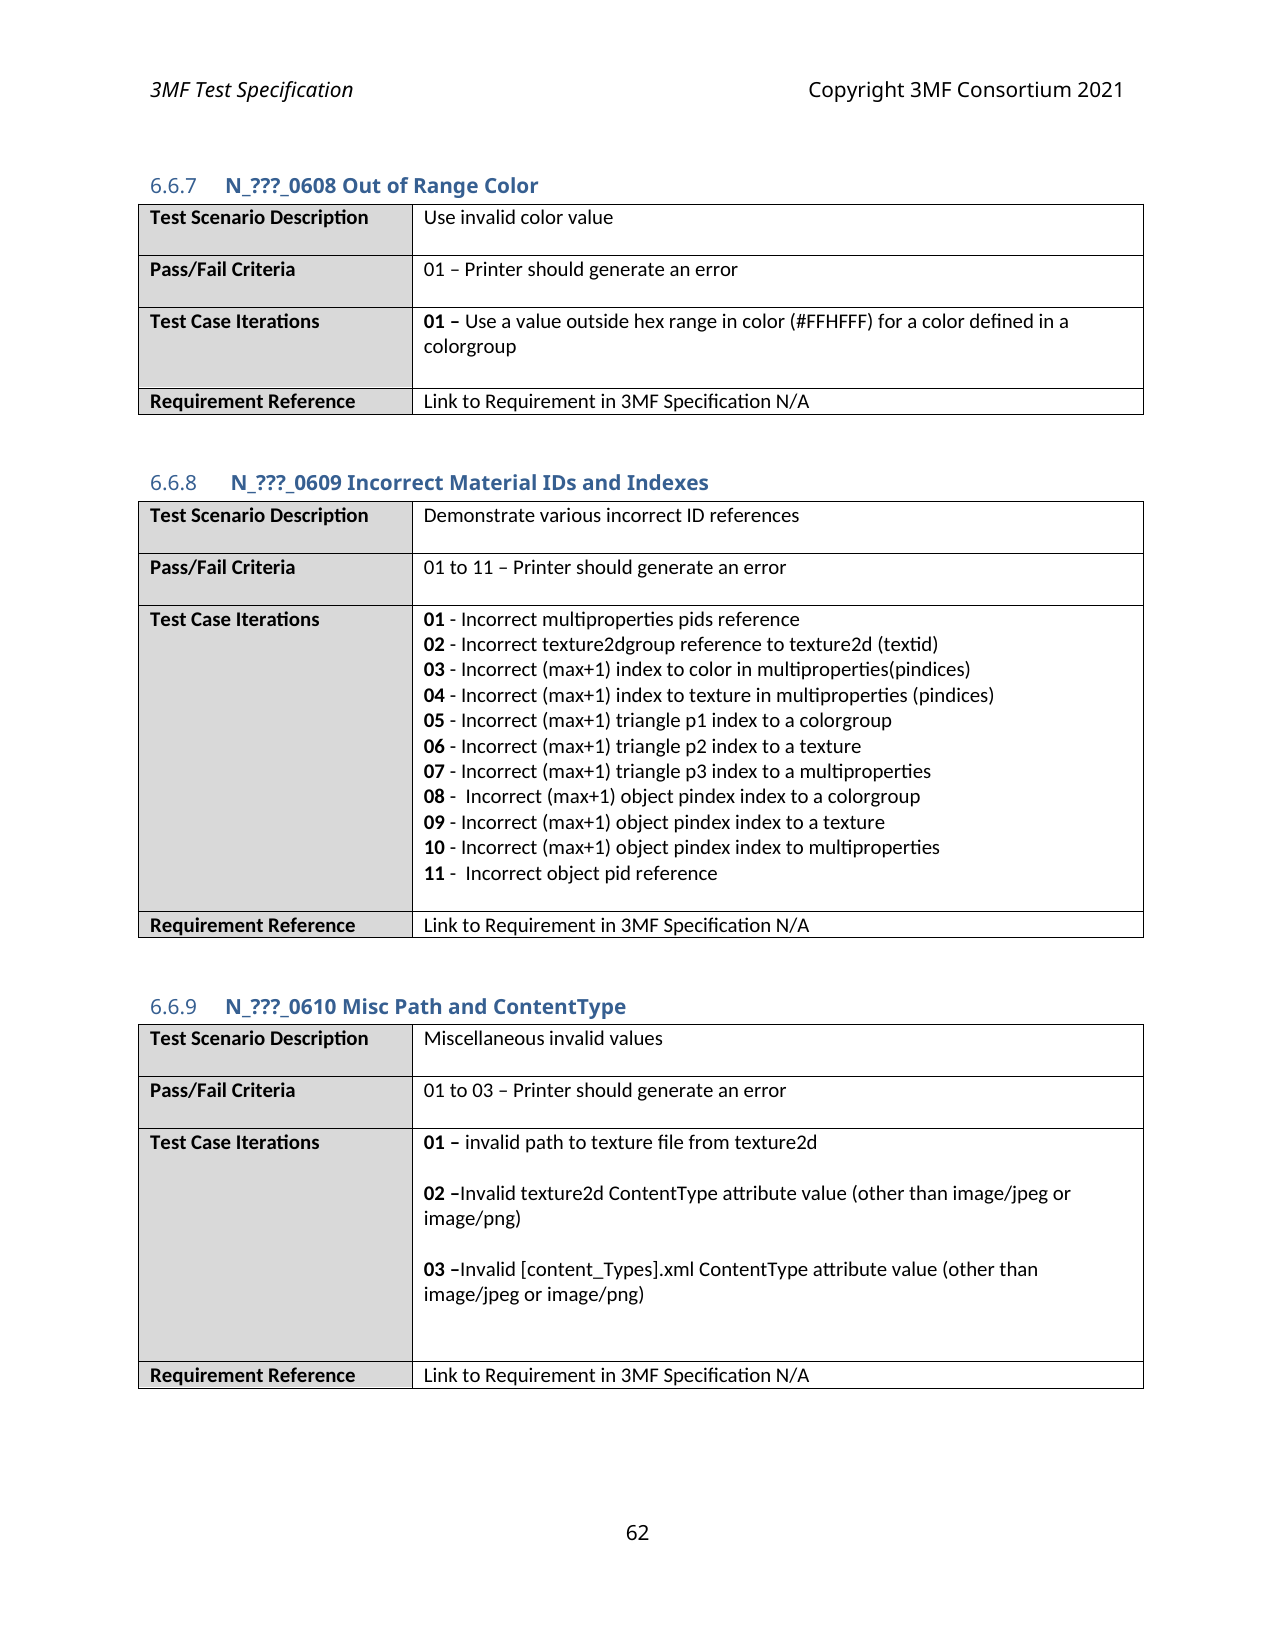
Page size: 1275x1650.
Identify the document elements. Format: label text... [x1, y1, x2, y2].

subtitle N_???_0609 Incorrect Material IDs and Indexes [150, 468, 1125, 497]
table_header Demonstrate various incorrect ID references [413, 502, 1143, 553]
table_cell Pass/Fail Criteria [139, 256, 412, 307]
table_cell Test Case Iterations [139, 1129, 412, 1361]
table_cell 01 to 11 – Printer should generate an error [413, 554, 1143, 605]
table_header Miscellaneous invalid values [413, 1025, 1143, 1076]
table_cell Test Case Iterations [139, 606, 412, 911]
table_cell 01 – Use a value outside hex range in color (#FFHFFF) for a color defined in a colorgroup [413, 308, 1143, 387]
table_cell Pass/Fail Criteria [139, 554, 412, 605]
table_cell Requirement Reference [139, 389, 412, 414]
table_cell 01 - Incorrect multiproperties pids reference 02 - Incorrect texture2dgroup reference to texture2d (textid) 03 - Incorrect (max+1) index to color in multiproperties(pindices) 04 - Incorrect (max+1) index to texture in multiproperties (pindices) 05 - Incorrect (max+1) triangle p1 index to a colorgroup 06 - Incorrect (max+1) triangle p2 index to a texture 07 - Incorrect (max+1) triangle p3 index to a multiproperties 08 - Incorrect (max+1) object pindex index to a colorgroup 09 - Incorrect (max+1) object pindex index to a texture 10 - Incorrect (max+1) object pindex index to multiproperties 11 - Incorrect object pid reference [413, 606, 1143, 911]
table_cell 01 – Printer should generate an error [413, 256, 1143, 307]
table_header Test Scenario Description [139, 205, 412, 255]
table_cell 01 – invalid path to texture file from texture2d 02 –Invalid texture2d ContentType attribute value (other than image/jpeg or image/png) 03 –Invalid [content_Types].xml ContentType attribute value (other than image/jpeg or image/png) [413, 1129, 1143, 1361]
table_header Test Scenario Description [139, 502, 412, 553]
table_cell Requirement Reference [139, 1362, 412, 1387]
table_cell Requirement Reference [139, 912, 412, 937]
subtitle N_???_0608 Out of Range Color [150, 171, 1125, 199]
table_cell Pass/Fail Criteria [139, 1077, 412, 1128]
table_header Test Scenario Description [139, 1025, 412, 1076]
table_header Use invalid color value [413, 205, 1143, 255]
table_cell Link to Requirement in 3MF Specification N/A [413, 389, 1143, 414]
subtitle N_???_0610 Misc Path and ContentType [150, 992, 1125, 1020]
table_cell Link to Requirement in 3MF Specification N/A [413, 912, 1143, 937]
table_cell 01 to 03 – Printer should generate an error [413, 1077, 1143, 1128]
table_cell Test Case Iterations [139, 308, 412, 387]
table_cell Link to Requirement in 3MF Specification N/A [413, 1362, 1143, 1387]
